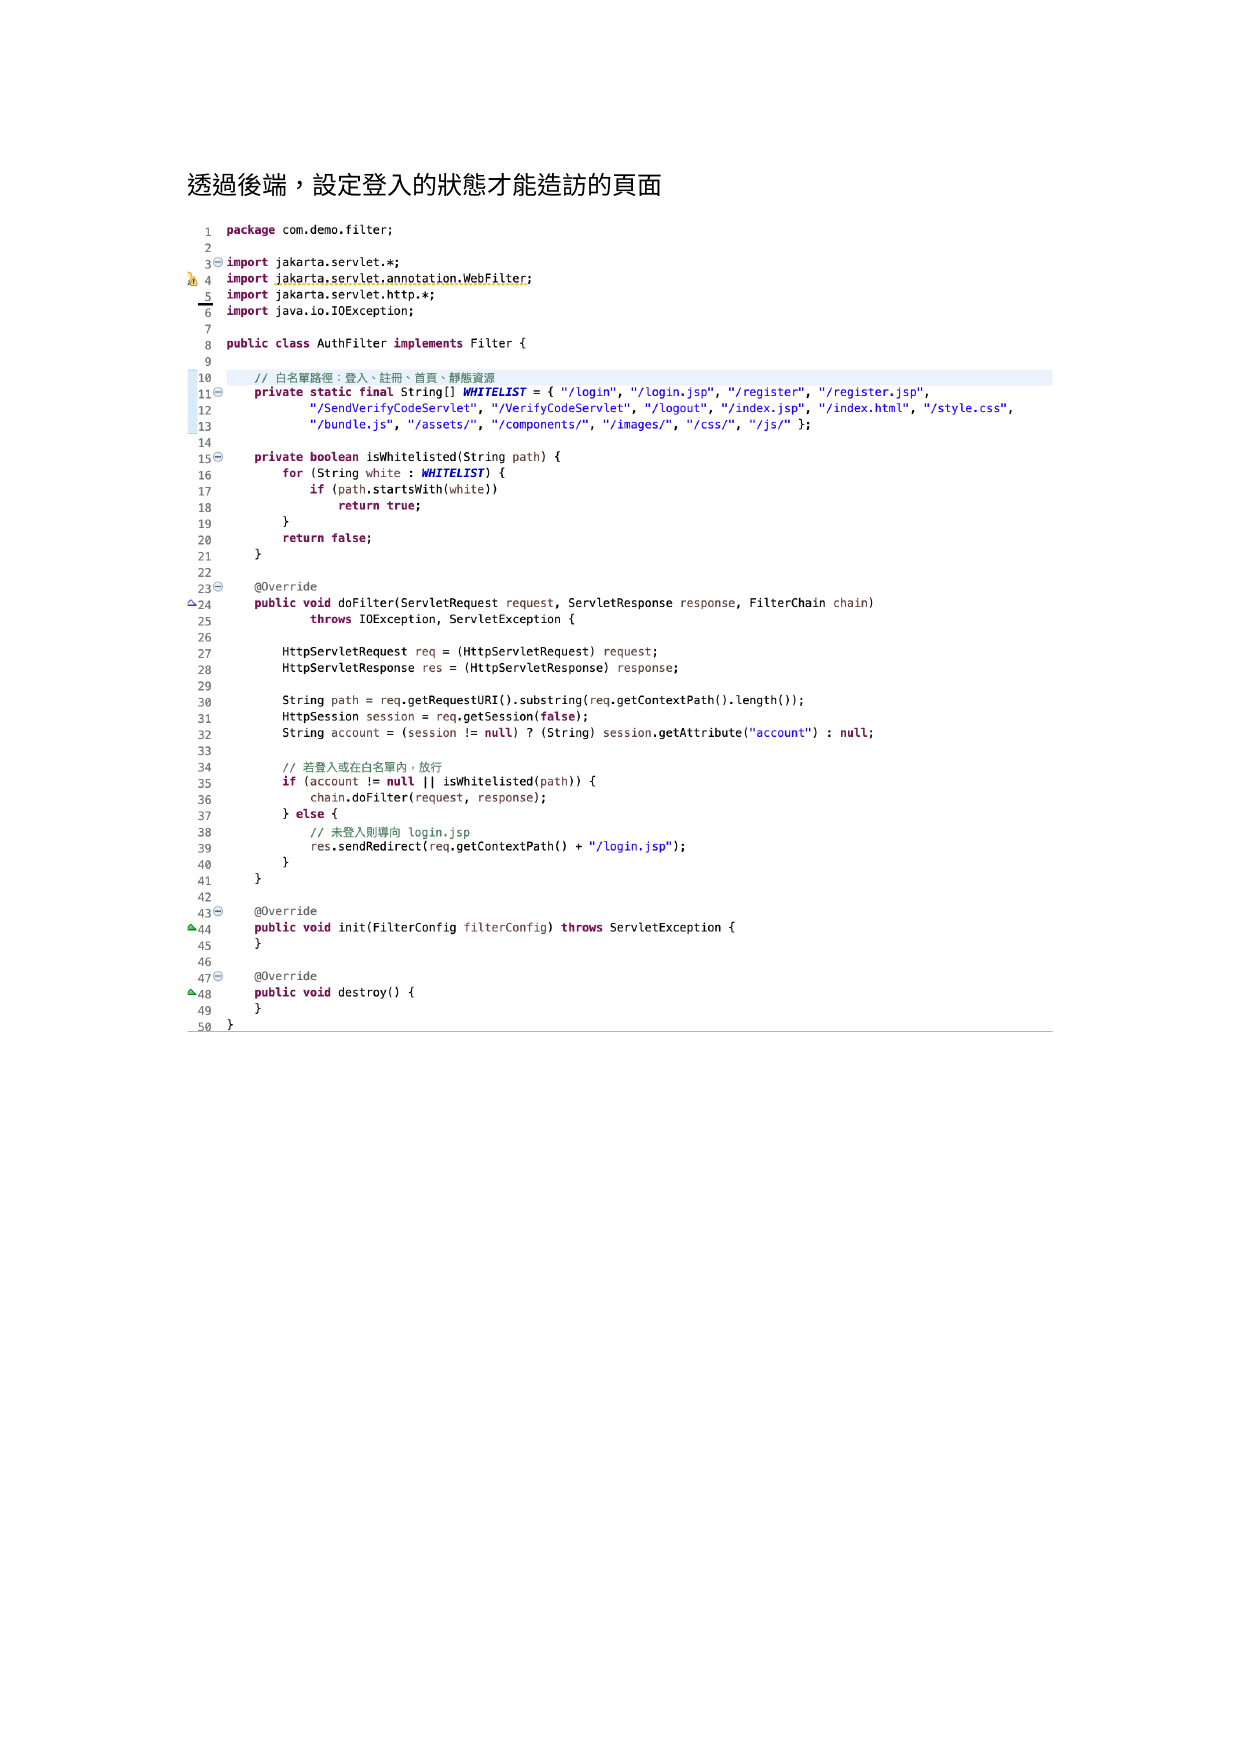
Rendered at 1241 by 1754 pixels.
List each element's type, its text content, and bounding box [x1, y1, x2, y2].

text 透過後端，設定登入的狀態才能造訪的頁面 [187, 164, 1053, 202]
picture [187, 224, 1053, 1032]
